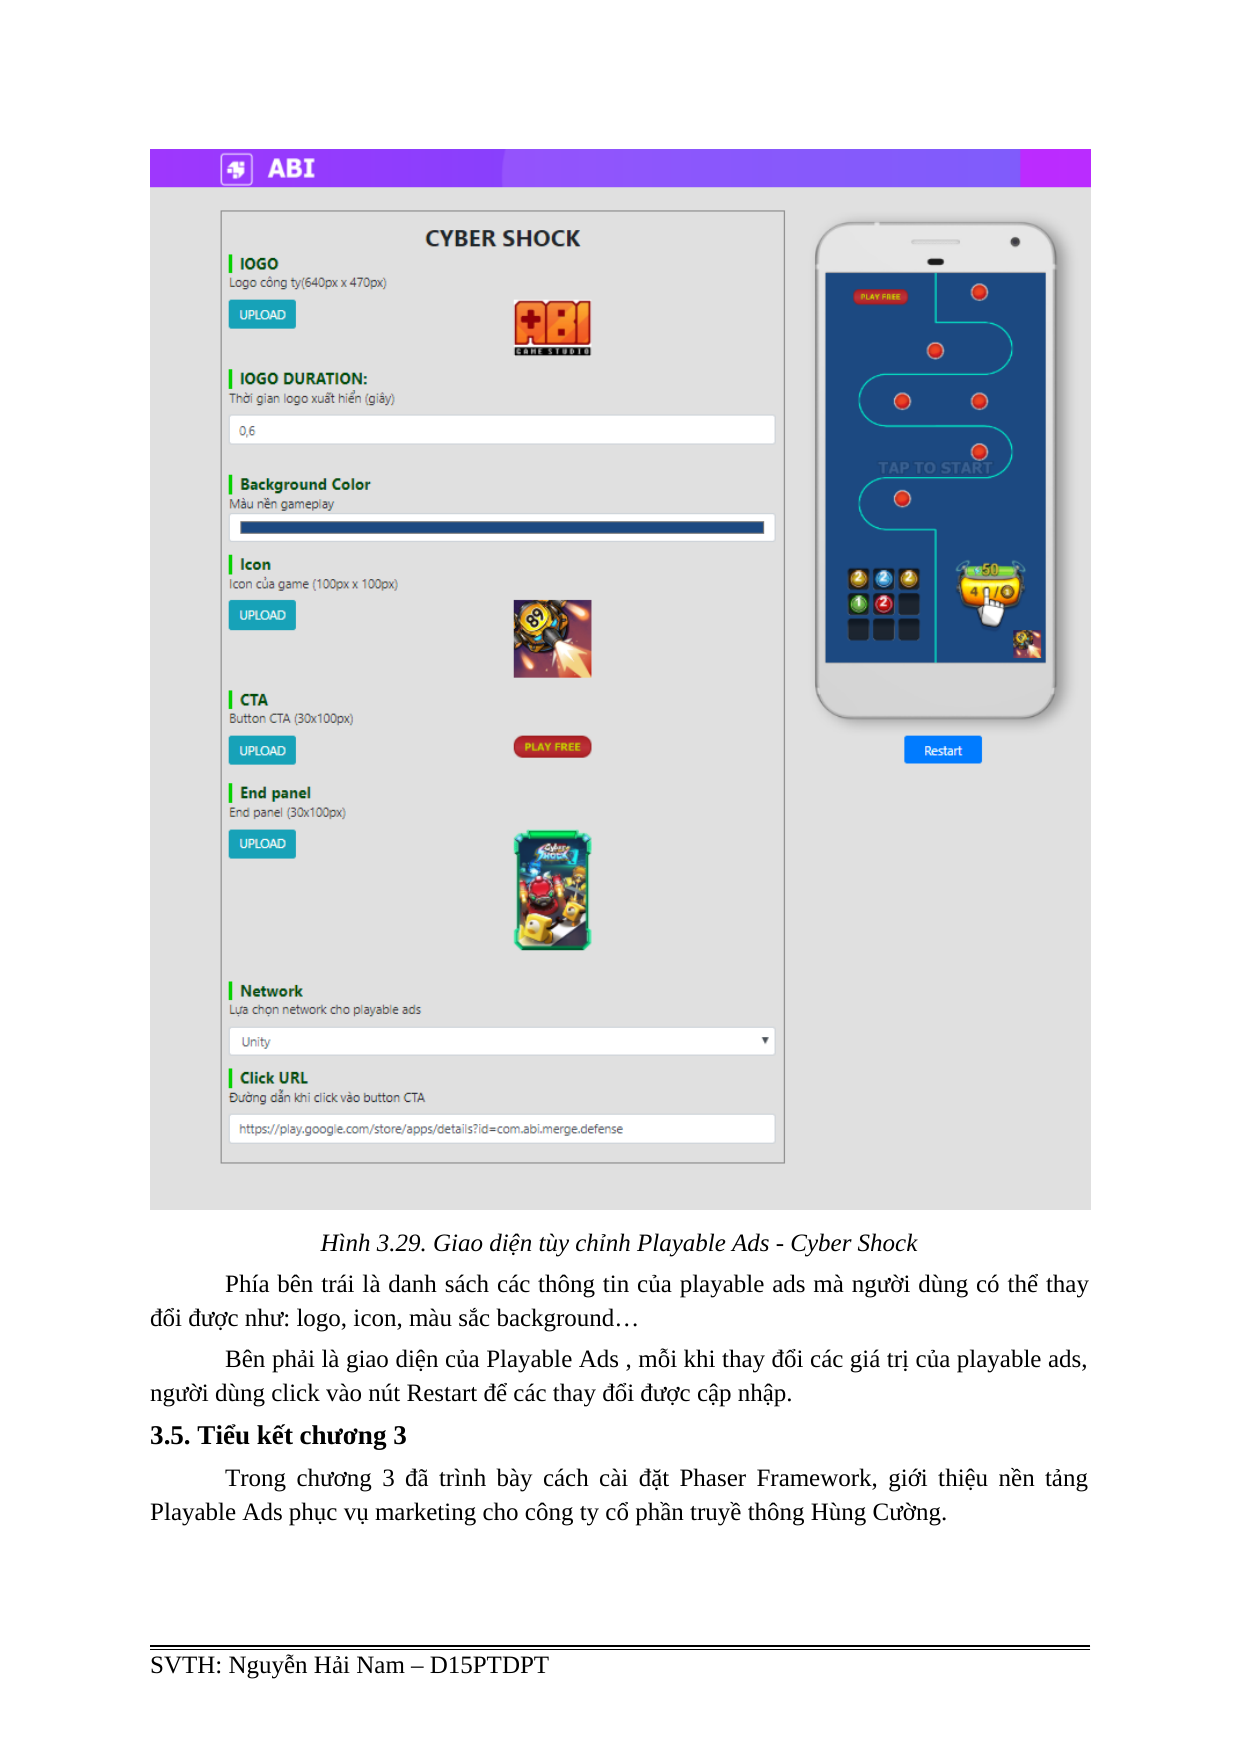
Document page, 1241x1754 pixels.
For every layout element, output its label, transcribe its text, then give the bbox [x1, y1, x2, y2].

picture [150, 149, 1091, 1210]
text Hình 3.29. Giao diện tùy chỉnh Playable Ads - Cyber Shock [150, 1228, 1090, 1257]
text Bên phải là giao diện của Playable Ads , mỗi khi thay đổi các giá trị của playable ads, người dùng click vào nút Restart để các thay đổi được cập nhập. [150, 1344, 1090, 1407]
text Phía bên trái là danh sách các thông tin của playable ads mà người dùng có thể thay đổi được như: logo, icon, màu sắc background… [150, 1269, 1090, 1332]
text Trong chương 3 đã trình bày cách cài đặt Phaser Framework, giới thiệu nền tảng Playable Ads phục vụ marketing cho công ty cổ phần truyề thông Hùng Cường. [150, 1463, 1090, 1526]
subtitle 3.5. Tiểu kết chương 3 [150, 1419, 1090, 1450]
